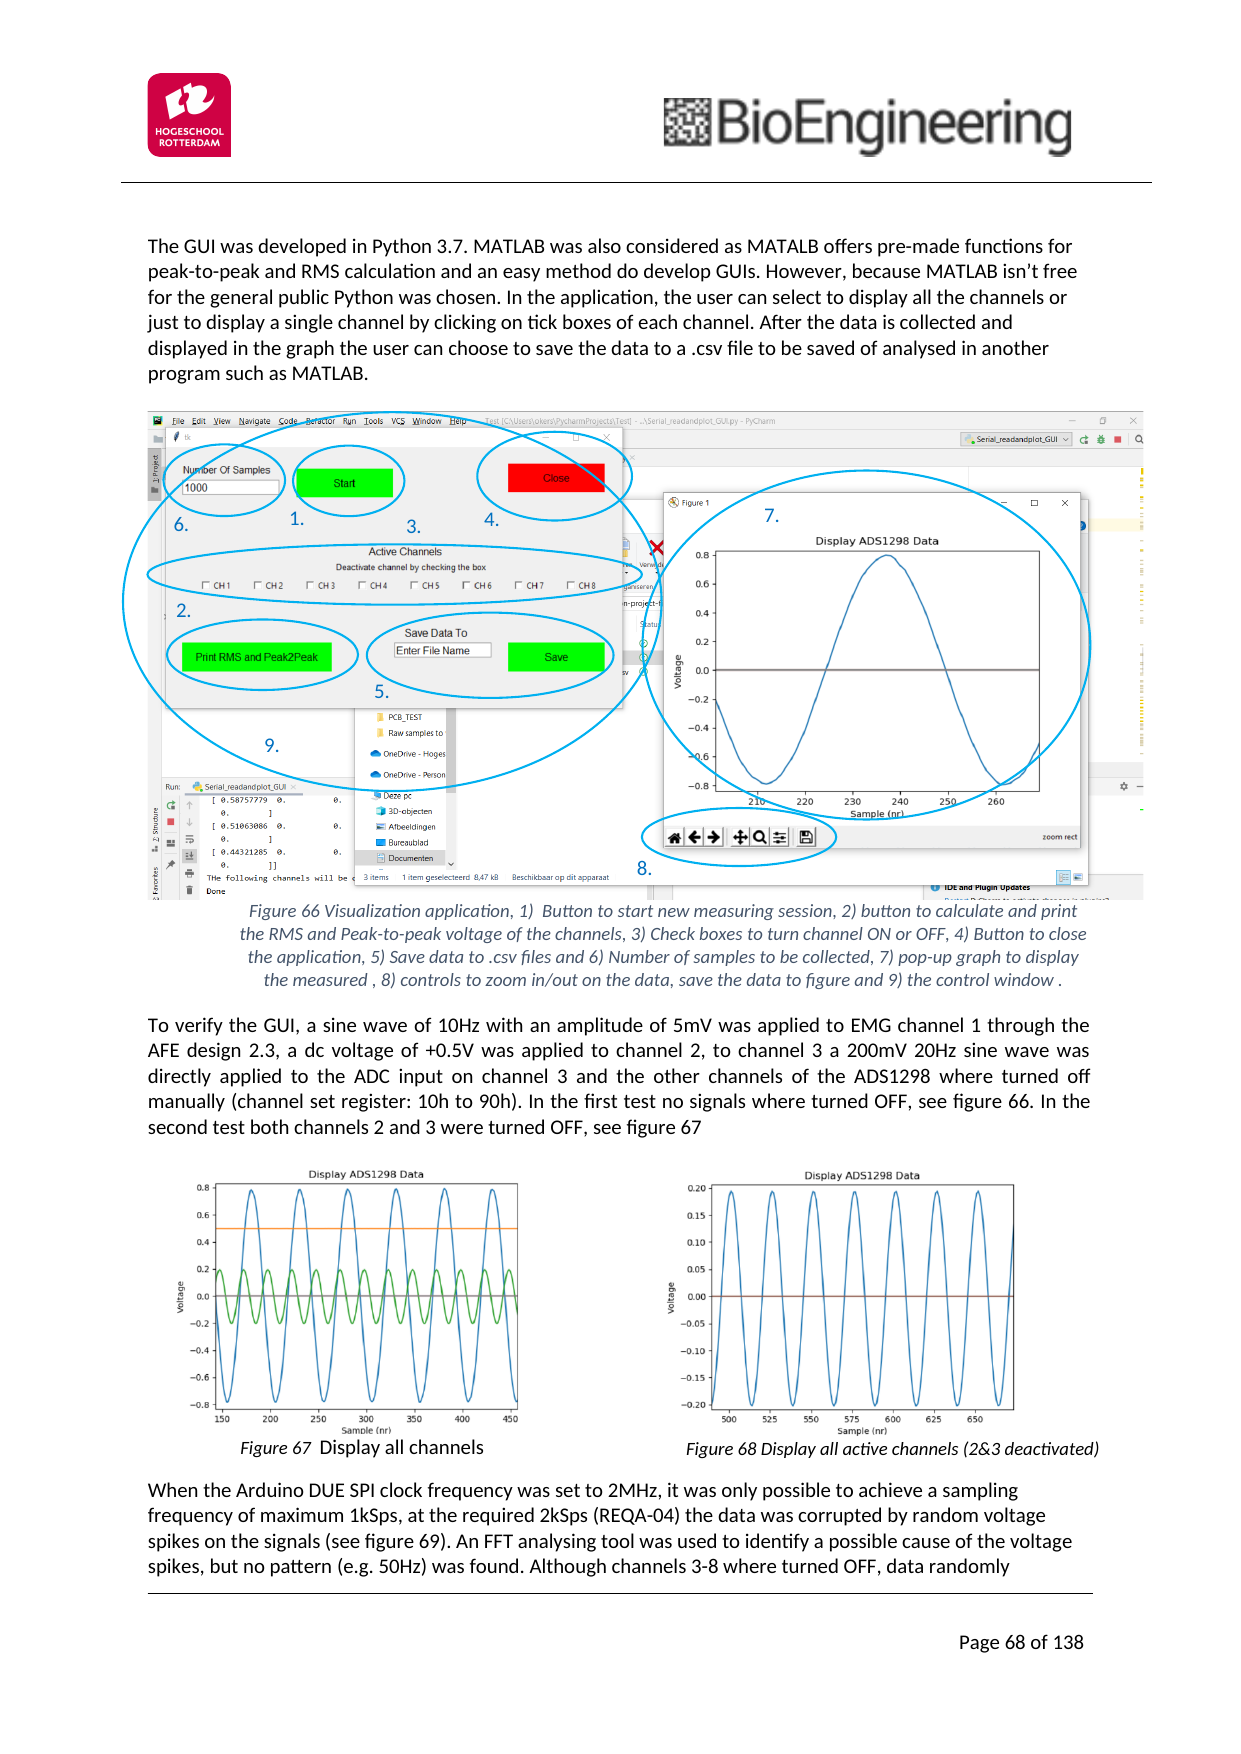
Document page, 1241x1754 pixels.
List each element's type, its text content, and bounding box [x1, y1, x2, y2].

table_header Figure 67 Display all channels [148, 1165, 576, 1477]
picture [644, 810, 834, 864]
picture [165, 446, 232, 492]
picture [479, 438, 616, 519]
table_header Figure 68 Display all active channels (2&3 deactivated) [576, 1165, 1136, 1477]
picture [172, 448, 283, 514]
picture [150, 546, 640, 603]
picture [530, 434, 630, 497]
picture [664, 1164, 1049, 1437]
picture [147, 411, 1144, 900]
text Figure 66 Visualization application, 1) Button to start new measuring session, 2) button to calculate and print the RMS and Peak-to-peak voltage of the channels, 3) Check boxes to turn channel ON or OFF, 4) Button to close the application, 5) Save data to .csv files and 6) Number of samples to be collected, 7) pop-up graph to display the measured , 8) controls to zoom in/out on the data, save the data to figure and 9) the control window . [236, 900, 1093, 991]
picture [147, 411, 363, 519]
picture [663, 98, 1072, 157]
text The GUI was developed in Python 3.7. MATLAB was also considered as MATALB offers pre-made functions for peak-to-peak and RMS calculation and an easy method do develop GUIs. However, because MATLAB isn’t free for the general public Python was chosen. In the application, the user can select to display all the channels or just to display a single channel by clicking on tick boxes of each channel. After the data is collected and displayed in the graph the user can choose to save the data to a .csv file to be saved of analysed in another program such as MATLAB. [148, 233, 1093, 386]
picture [170, 1164, 554, 1434]
text To verify the GUI, a sine wave of 10Hz with an amplitude of 5mV was applied to EMG channel 1 through the AFE design 2.3, a dc voltage of +0.5V was applied to channel 2, to channel 3 a 200mV 20Hz sine wave was directly applied to the ADC input on channel 3 and the other channels of the ADS1298 where turned off manually (channel set register: 10h to 90h). In the first test no signals where turned OFF, see figure 66. In the second test both channels 2 and 3 were turned OFF, see figure 67 [148, 1012, 1093, 1139]
picture [147, 414, 657, 789]
picture [647, 472, 1088, 818]
picture [644, 585, 660, 661]
picture [147, 73, 231, 157]
